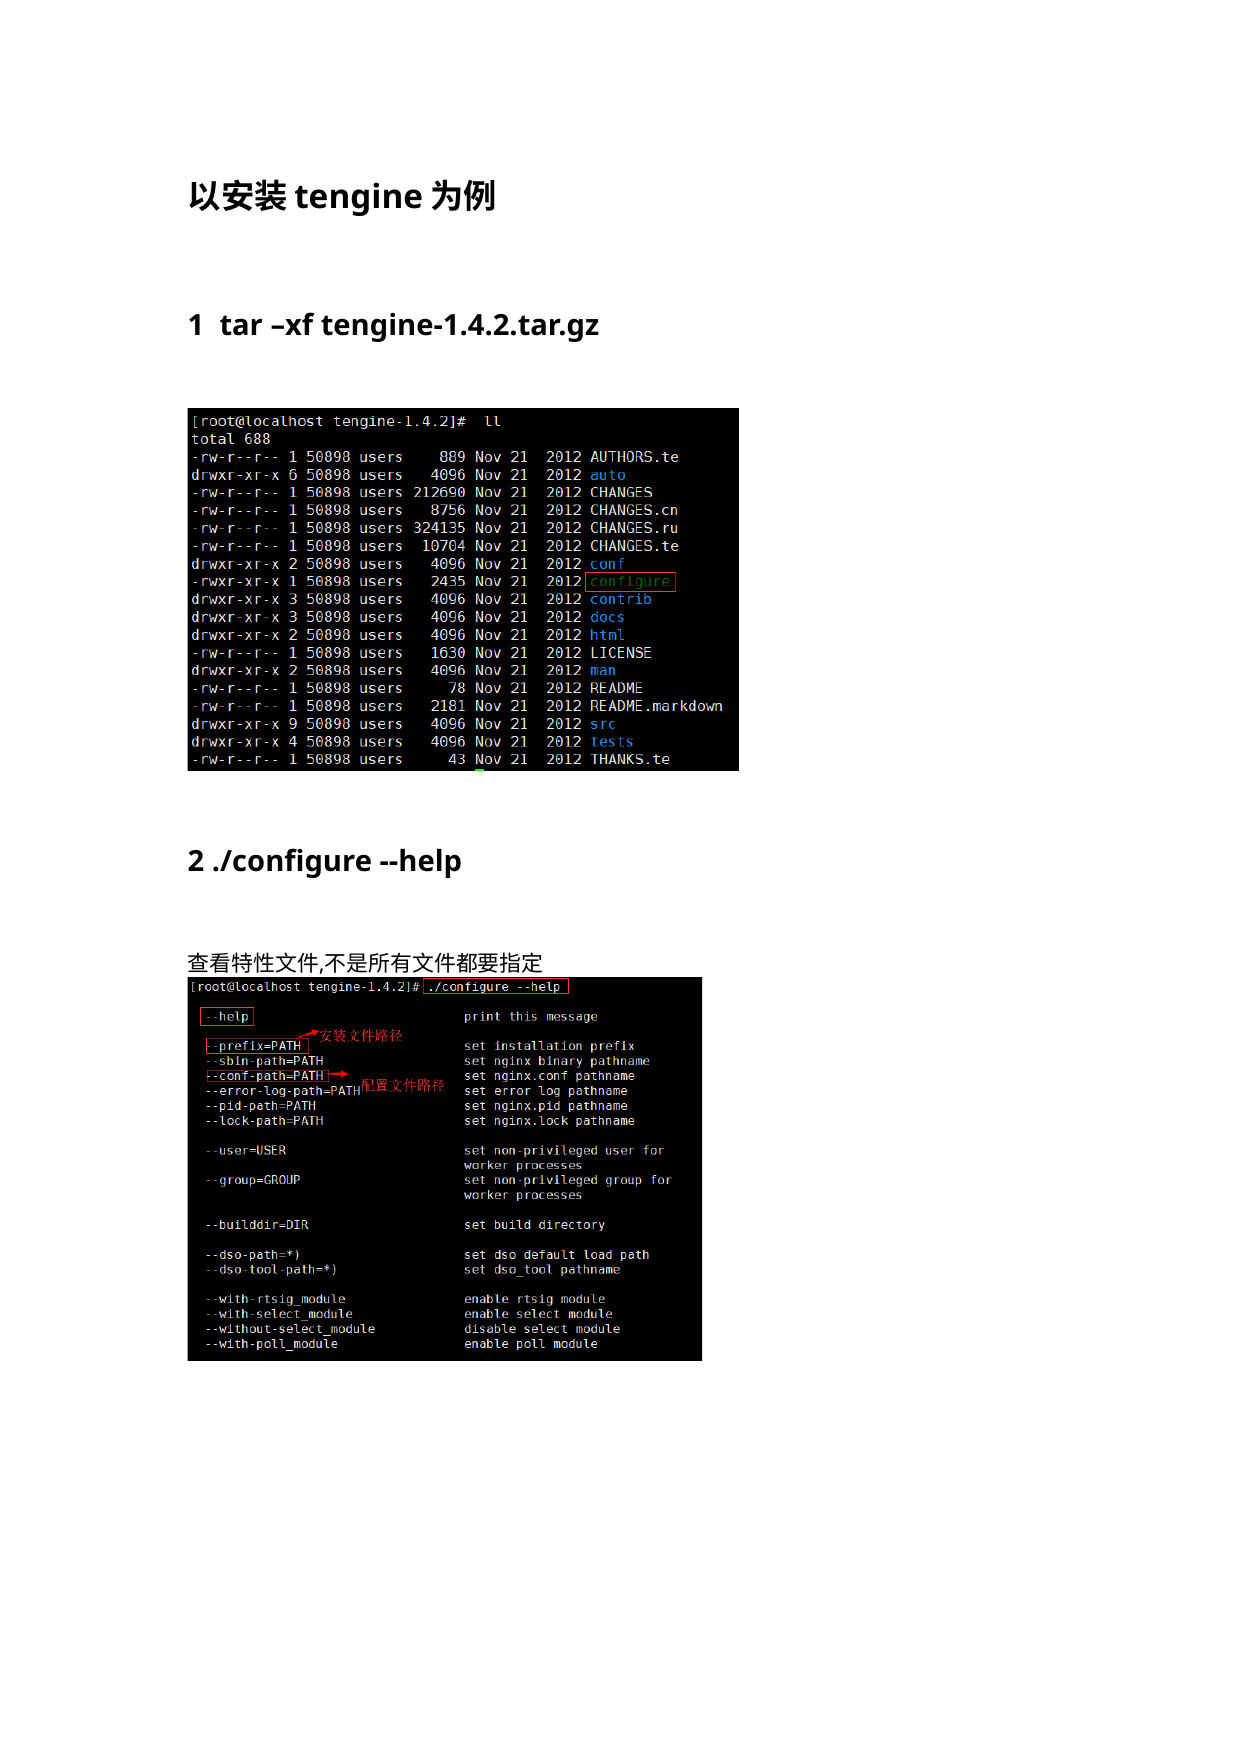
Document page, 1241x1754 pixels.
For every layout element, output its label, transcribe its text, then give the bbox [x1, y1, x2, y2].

subtitle 以安装tengine为例 [187, 162, 1053, 227]
picture [187, 977, 703, 1361]
subtitle 2 ./configure --help [187, 828, 1053, 893]
text 查看特性文件,不是所有文件都要指定 [187, 945, 1053, 978]
picture [187, 408, 739, 771]
subtitle 1 tar –xf tengine-1.4.2.tar.gz [187, 291, 1053, 356]
